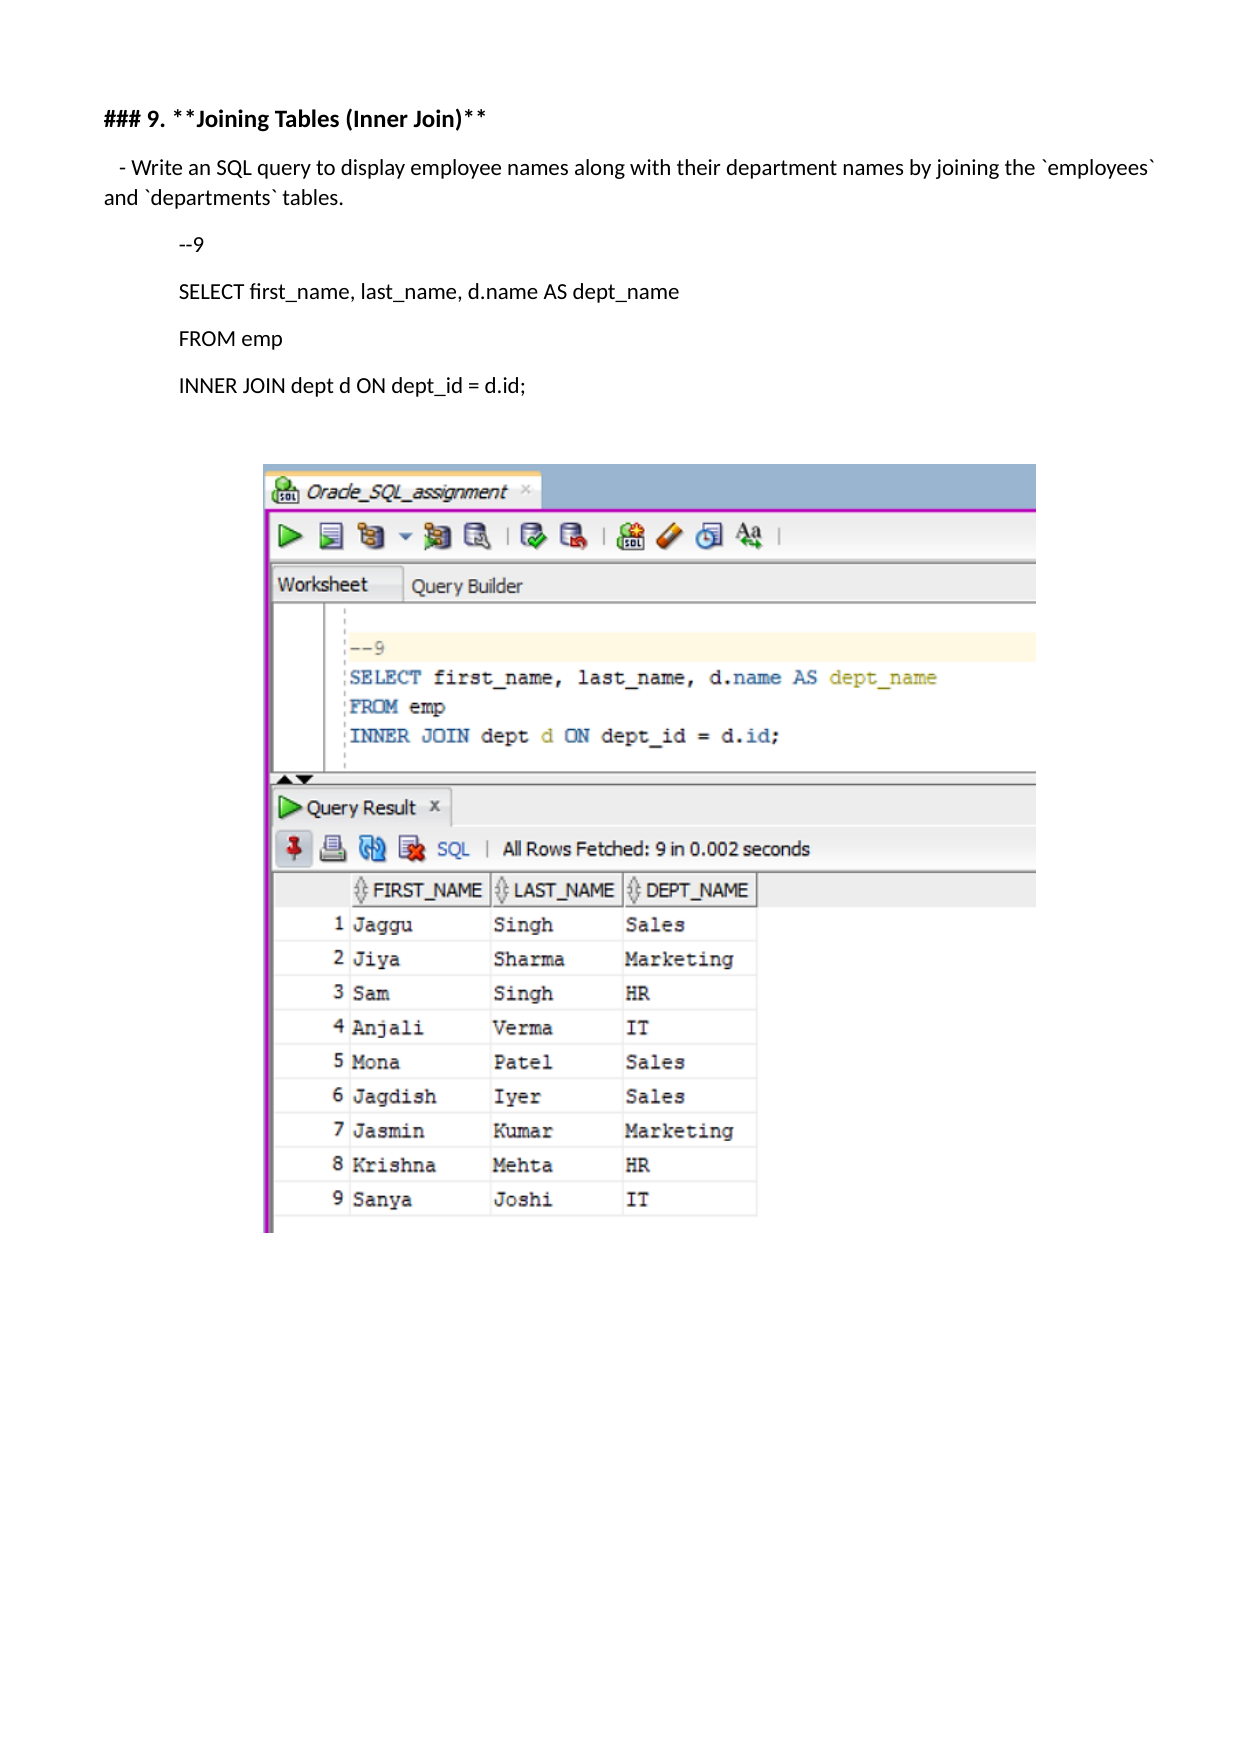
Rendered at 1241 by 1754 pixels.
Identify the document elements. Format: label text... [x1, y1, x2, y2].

text SELECT first_name, last_name, d.name AS dept_name [178, 277, 1196, 305]
text - Write an SQL query to display employee names along with their department names by joining the `employees` and `departments` tables. [103, 153, 1196, 211]
picture [263, 464, 1036, 1233]
text INNER JOIN dept d ON dept_id = d.id; [178, 371, 1196, 399]
text --9 [178, 230, 1196, 258]
text ### 9. **Joining Tables (Inner Join)** [103, 103, 1196, 134]
text FROM emp [178, 324, 1196, 352]
